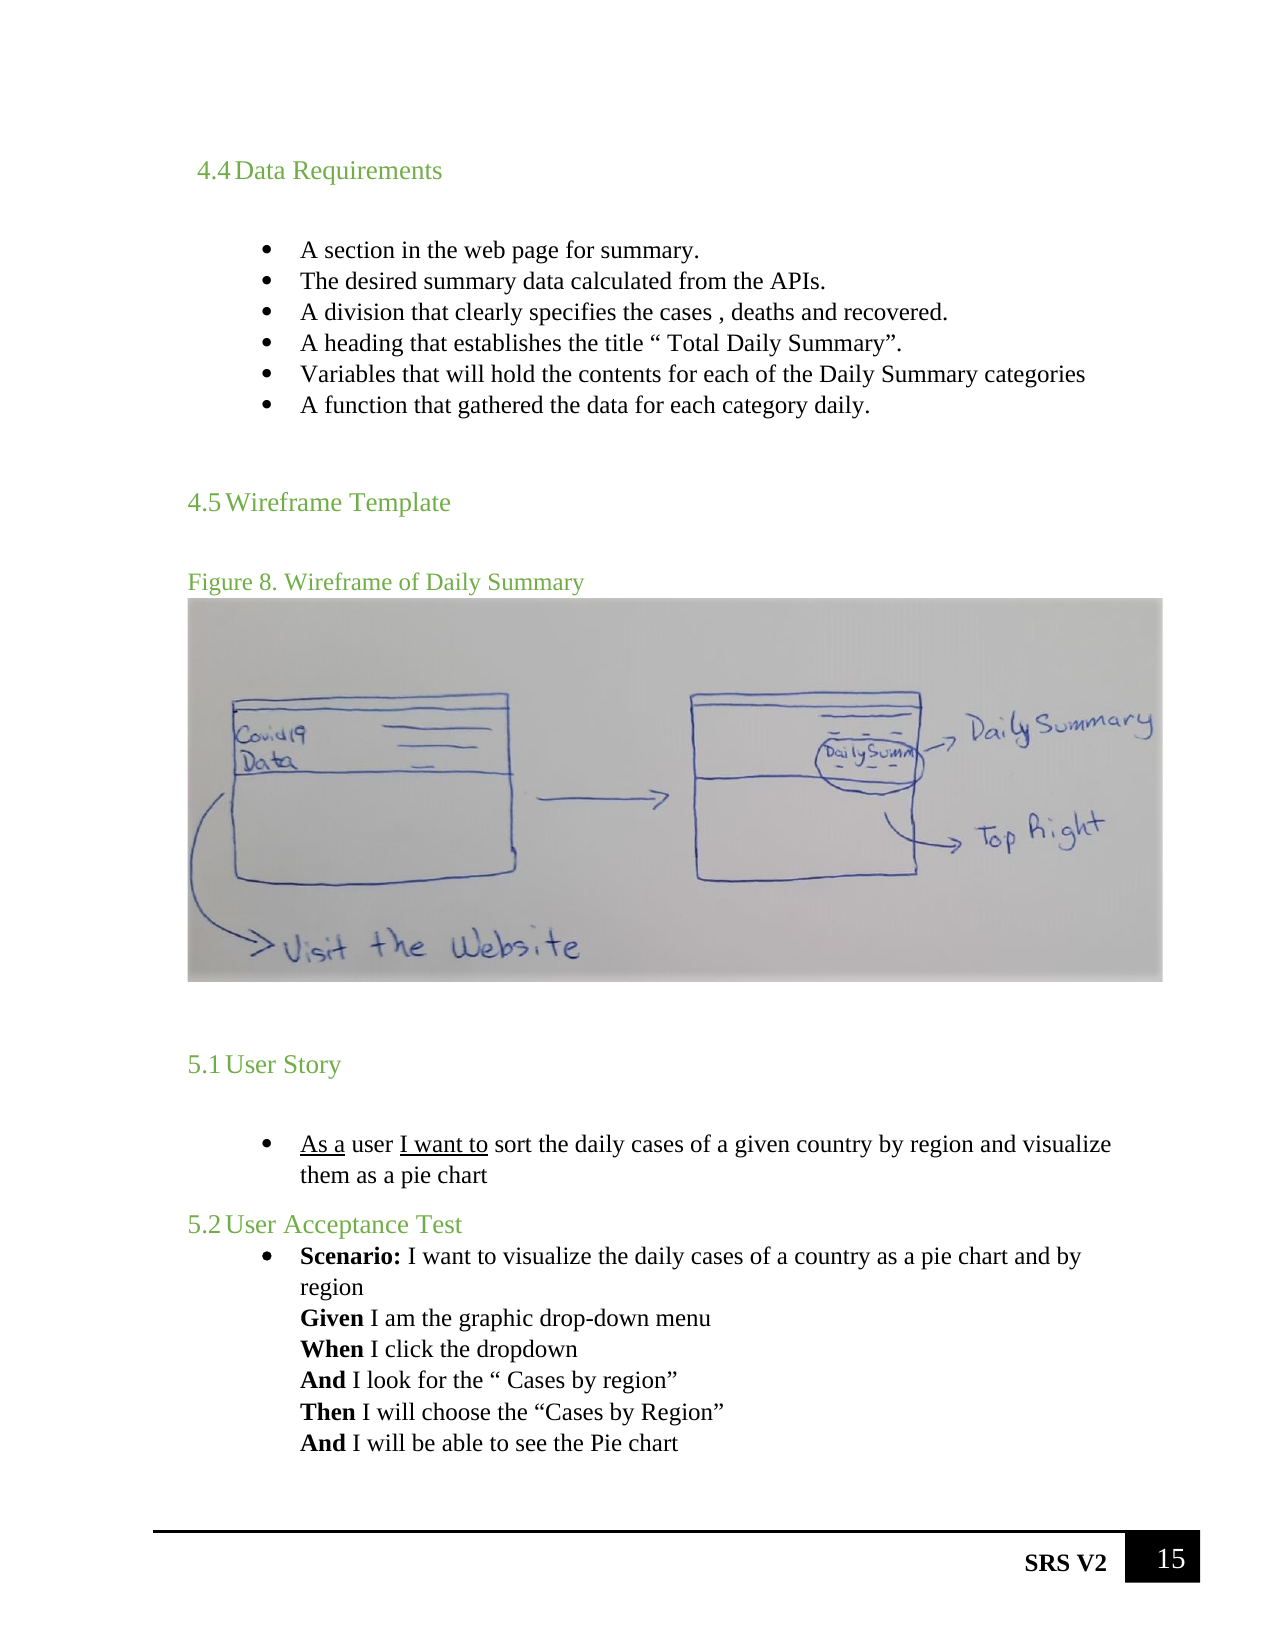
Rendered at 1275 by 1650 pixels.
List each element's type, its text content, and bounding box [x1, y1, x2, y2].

subtitle Figure 8. Wireframe of Daily Summary [187, 567, 1125, 596]
list The desired summary data calculated from the APIs. [262, 266, 1125, 295]
list Then I will choose the “Cases by Region” And I will be able to see the Pie chart [300, 1397, 1125, 1456]
list As a user I want to sort the daily cases of a given country by region and visualize them as a pie chart [262, 1129, 1125, 1189]
list Given I am the graphic drop-down menu [300, 1303, 1125, 1332]
list When I click the dropdown [300, 1334, 1125, 1363]
list A function that gathered the data for each category daily. [262, 391, 1125, 419]
subtitle User Story [187, 1048, 1125, 1079]
subtitle User Acceptance Test [187, 1208, 1125, 1239]
list Scenario: I want to visualize the daily cases of a country as a pie chart and by region [262, 1241, 1125, 1301]
list A section in the web page for summary. [262, 235, 1125, 264]
subtitle Wireframe Template [187, 486, 1125, 517]
picture [187, 598, 1163, 982]
subtitle Data Requirements [197, 154, 1125, 185]
list Variables that will hold the contents for each of the Daily Summary categories [262, 359, 1125, 388]
list A heading that establishes the title “ Total Daily Summary”. [262, 328, 1125, 357]
list And I look for the “ Cases by region” [300, 1366, 1125, 1394]
list A division that clearly specifies the cases , deaths and recovered. [262, 297, 1125, 326]
